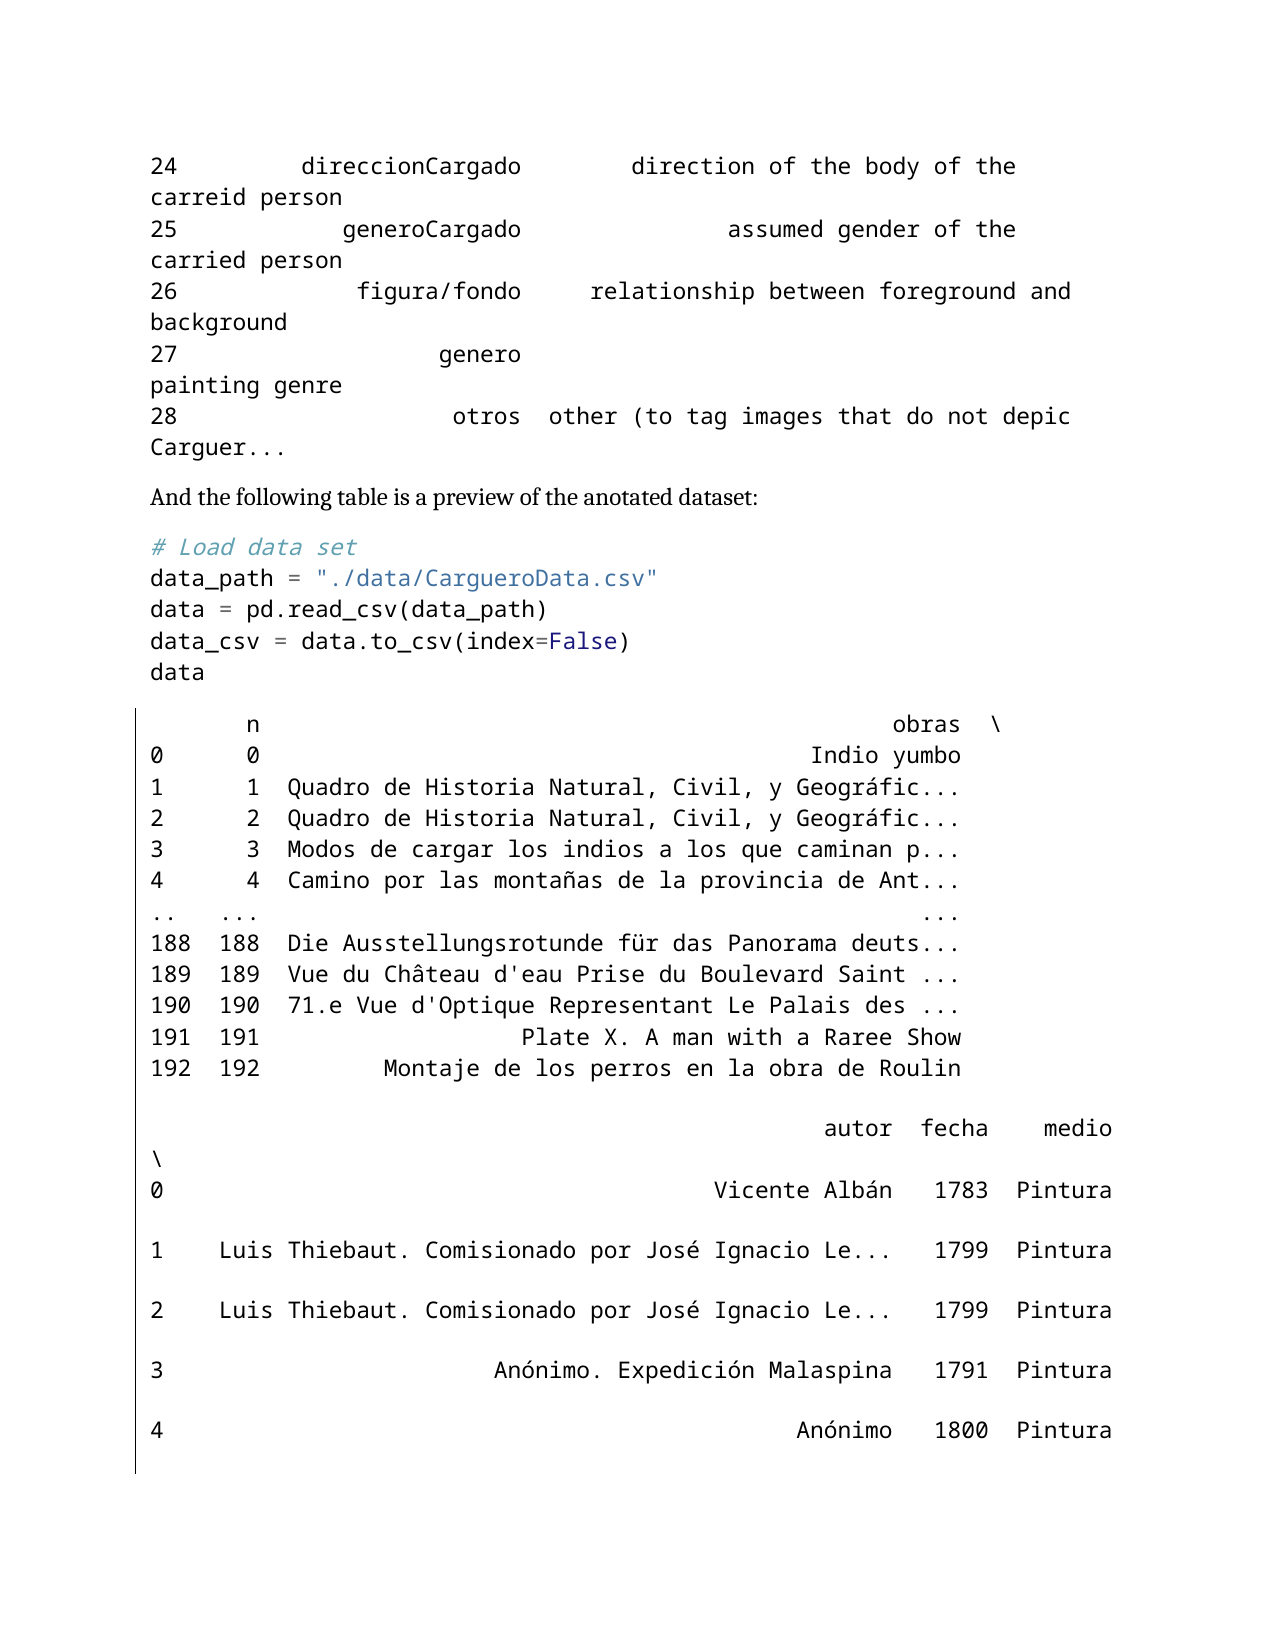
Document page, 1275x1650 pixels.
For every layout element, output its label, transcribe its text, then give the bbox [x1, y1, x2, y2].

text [150, 150, 1125, 462]
text # Load data set data_path = "./data/CargueroData.csv" data = pd.read_csv(data_path) data_csv = data.to_csv(index=False) data [150, 531, 1125, 687]
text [150, 708, 1125, 1474]
text And the following table is a preview of the anotated dataset: [150, 483, 1125, 512]
